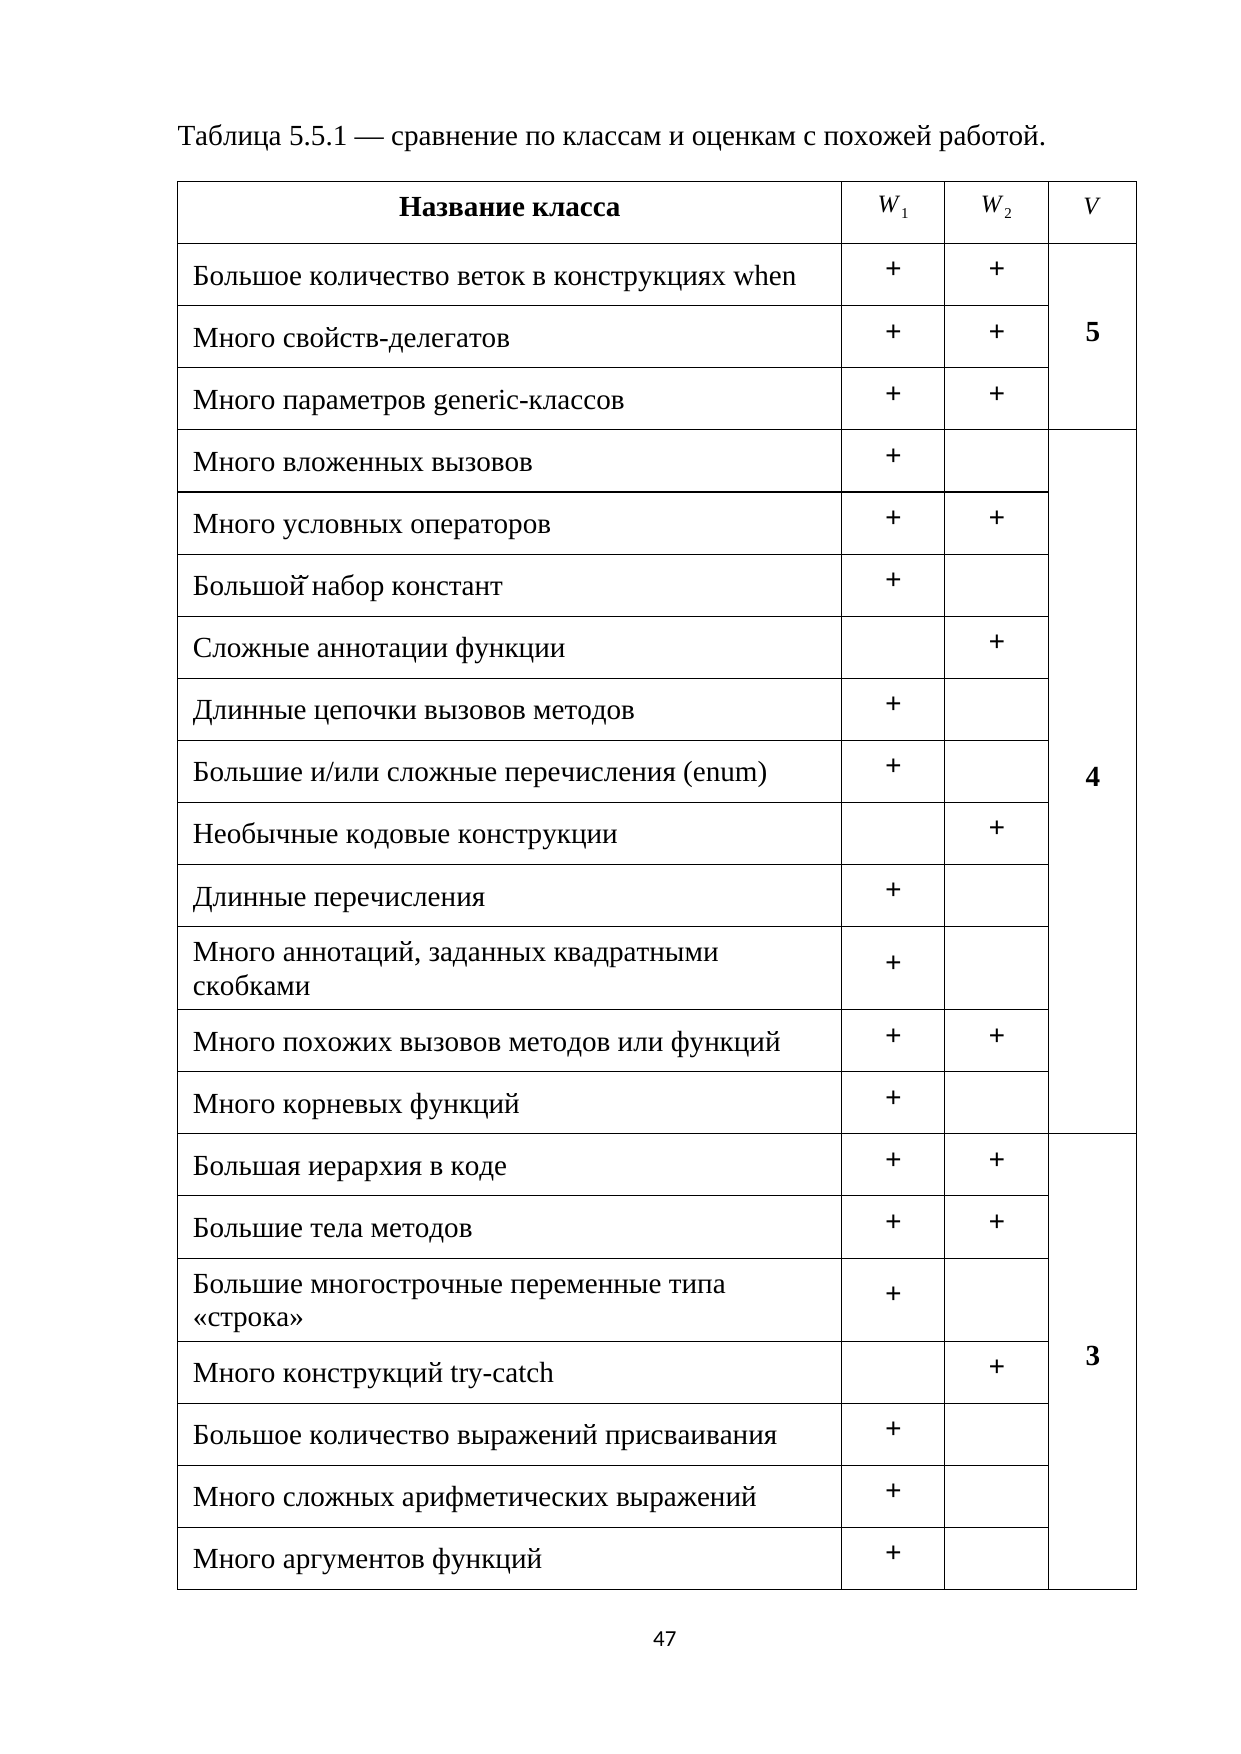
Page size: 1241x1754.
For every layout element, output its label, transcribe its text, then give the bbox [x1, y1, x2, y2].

table_cell + [842, 865, 944, 926]
table_cell + [945, 1010, 1048, 1071]
table_cell + [842, 1528, 944, 1589]
table_cell + [945, 617, 1048, 678]
table_cell [945, 1072, 1048, 1133]
table_cell + [945, 803, 1048, 864]
table_cell + [945, 306, 1048, 367]
table_cell Большие тела методов [178, 1196, 841, 1257]
table_cell [842, 1342, 944, 1403]
table_cell + [842, 368, 944, 429]
table_cell Много условных операторов [178, 493, 841, 553]
table_cell + [842, 493, 944, 553]
table_cell 4 [1049, 430, 1136, 1133]
table_cell + [842, 1134, 944, 1195]
table_cell Большие и/или сложные перечисления (enum) [178, 741, 841, 802]
table_cell + [842, 741, 944, 802]
table_cell Много свойств-делегатов [178, 306, 841, 367]
table_cell [945, 1259, 1048, 1341]
table_cell [945, 741, 1048, 802]
table_cell [842, 803, 944, 864]
table_cell Много похожих вызовов методов или функций [178, 1010, 841, 1071]
table_cell Много параметров generic-классов [178, 368, 841, 429]
table_cell + [842, 1196, 944, 1257]
table_cell Много корневых функций [178, 1072, 841, 1133]
table_cell Много сложных арифметических выражений [178, 1466, 841, 1527]
table_cell + [842, 1466, 944, 1527]
table_cell + [842, 679, 944, 740]
table_cell Много аргументов функций [178, 1528, 841, 1589]
table_cell + [842, 555, 944, 616]
table_cell Большое количество веток в конструкциях when [178, 244, 841, 305]
table_cell Большие многострочные переменные типа «строка» [178, 1259, 841, 1341]
table_cell 3 [1049, 1134, 1136, 1589]
table_cell 5 [1049, 244, 1136, 429]
table_cell + [842, 1072, 944, 1133]
table_cell + [945, 244, 1048, 305]
table_cell [945, 927, 1048, 1009]
table_cell Большое количество выражений присваивания [178, 1404, 841, 1465]
table_cell [945, 865, 1048, 926]
table_cell + [842, 430, 944, 491]
table_cell Много аннотаций, заданных квадратными скобками [178, 927, 841, 1009]
table_cell [945, 1466, 1048, 1527]
table_cell + [842, 306, 944, 367]
table_cell [842, 617, 944, 678]
table_cell + [842, 244, 944, 305]
table_cell + [842, 927, 944, 1009]
table_cell + [945, 1342, 1048, 1403]
table_cell + [842, 1404, 944, 1465]
table_cell [945, 679, 1048, 740]
table_cell + [945, 1196, 1048, 1257]
table_cell + [842, 1259, 944, 1341]
table_cell Необычные кодовые конструкции [178, 803, 841, 864]
table_cell Большой̆ набор констант [178, 555, 841, 616]
text Таблица 5.5.1 — сравнение по классам и оценкам с похожей работой. [177, 118, 1152, 152]
table_header [842, 182, 944, 243]
table_cell Много вложенных вызовов [178, 430, 841, 491]
table_cell [945, 1528, 1048, 1589]
table_cell + [945, 493, 1048, 553]
table_header [945, 182, 1048, 243]
table_cell Сложные аннотации функции [178, 617, 841, 678]
table_cell [945, 555, 1048, 616]
table_cell Большая иерархия в коде [178, 1134, 841, 1195]
table_header Название класса [178, 182, 841, 243]
table_cell Длинные перечисления [178, 865, 841, 926]
table_cell [945, 1404, 1048, 1465]
table_header [1049, 182, 1136, 243]
table_cell Много конструкций try-catch [178, 1342, 841, 1403]
table_cell Длинные цепочки вызовов методов [178, 679, 841, 740]
table_cell [945, 430, 1048, 491]
table_cell + [945, 368, 1048, 429]
table_cell + [945, 1134, 1048, 1195]
table_cell + [842, 1010, 944, 1071]
